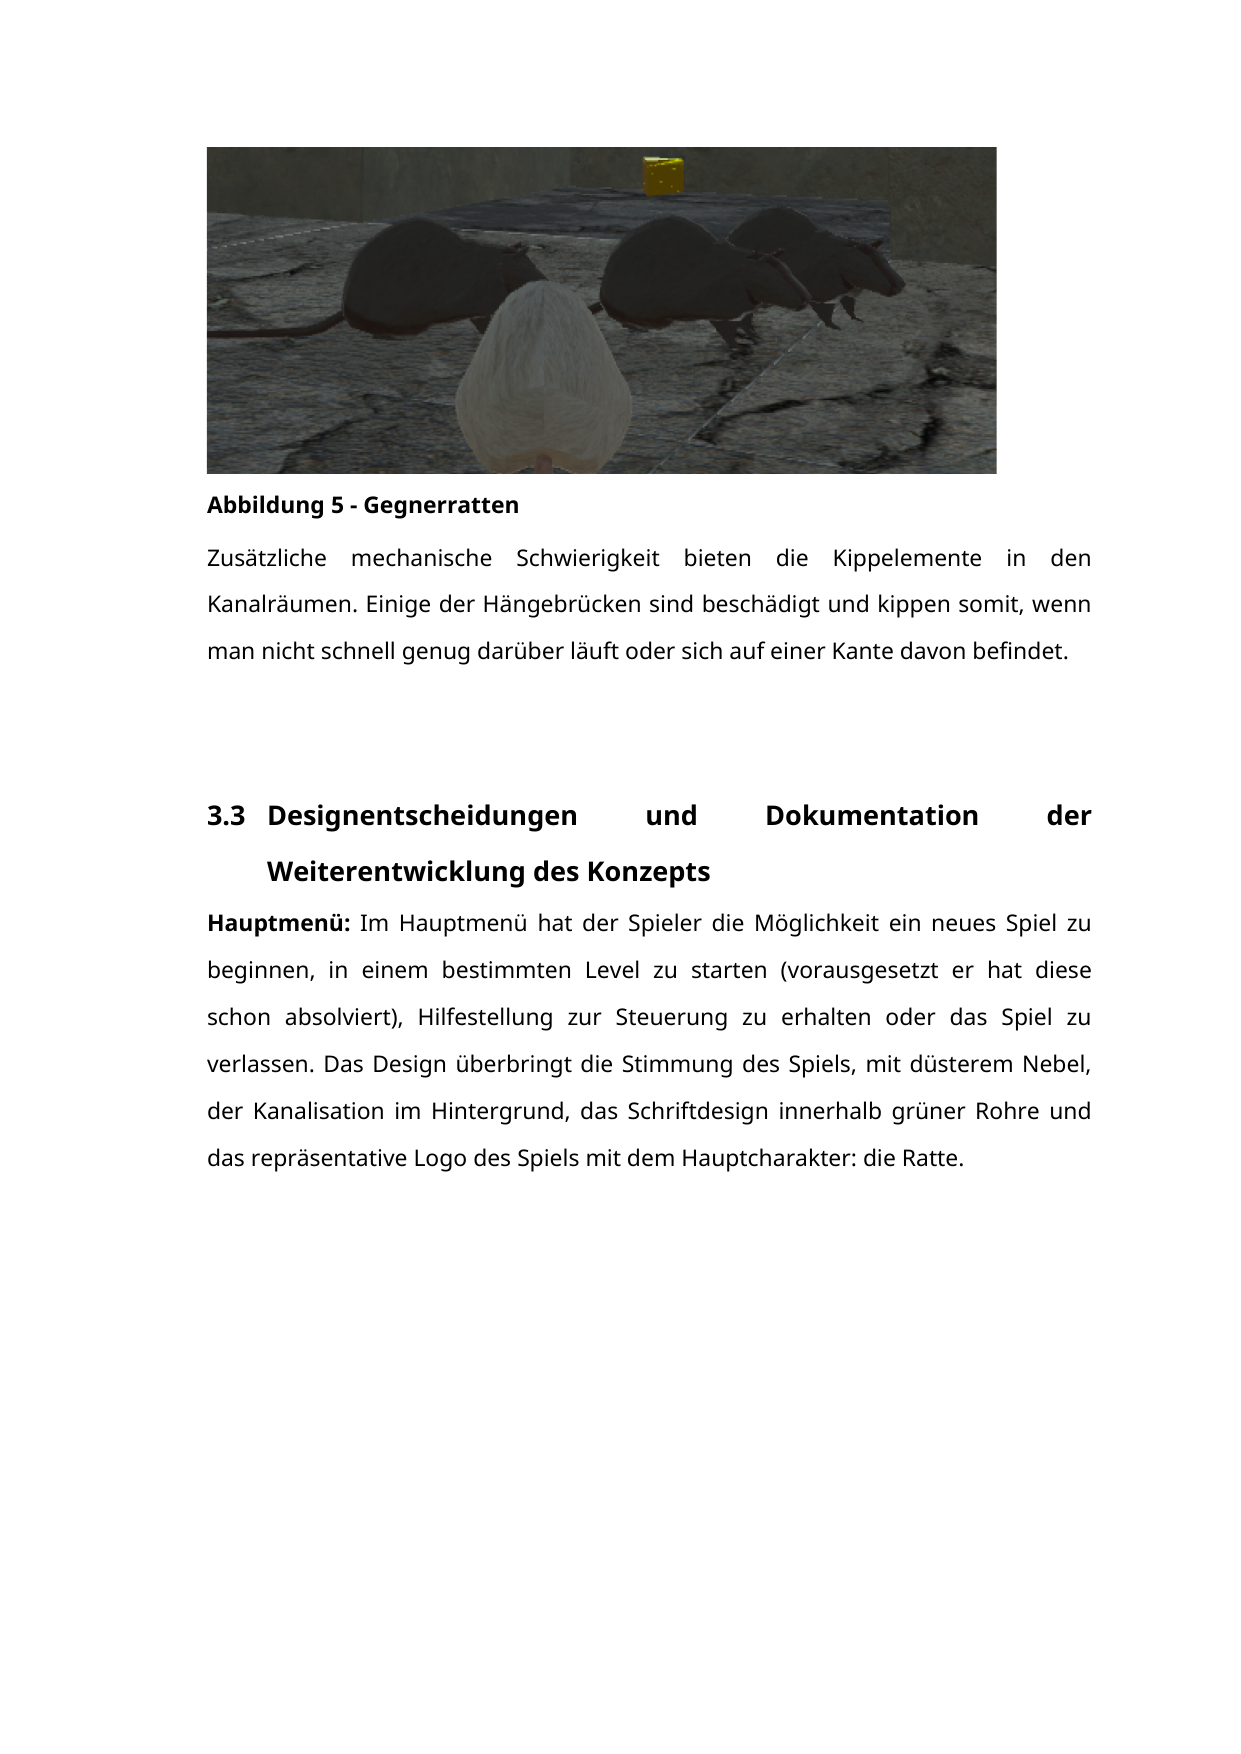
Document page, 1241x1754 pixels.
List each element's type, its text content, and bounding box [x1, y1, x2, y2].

text Zusätzliche mechanische Schwierigkeit bieten die Kippelemente in den Kanalräumen. Einige der Hängebrücken sind beschädigt und kippen somit, wenn man nicht schnell genug darüber läuft oder sich auf einer Kante davon befindet. [207, 541, 1092, 666]
picture [206, 147, 997, 474]
text Abbildung - Gegnerratten [207, 489, 1092, 521]
subtitle Designentscheidungen und Dokumentation der Weiterentwicklung des Konzepts [207, 797, 1092, 889]
text Hauptmenü: Im Hauptmenü hat der Spieler die Möglichkeit ein neues Spiel zu beginnen, in einem bestimmten Level zu starten (vorausgesetzt er hat diese schon absolviert), Hilfestellung zur Steuerung zu erhalten oder das Spiel zu verlassen. Das Design überbringt die Stimmung des Spiels, mit düsterem Nebel, der Kanalisation im Hintergrund, das Schriftdesign innerhalb grüner Rohre und das repräsentative Logo des Spiels mit dem Hauptcharakter: die Ratte. [207, 907, 1092, 1173]
